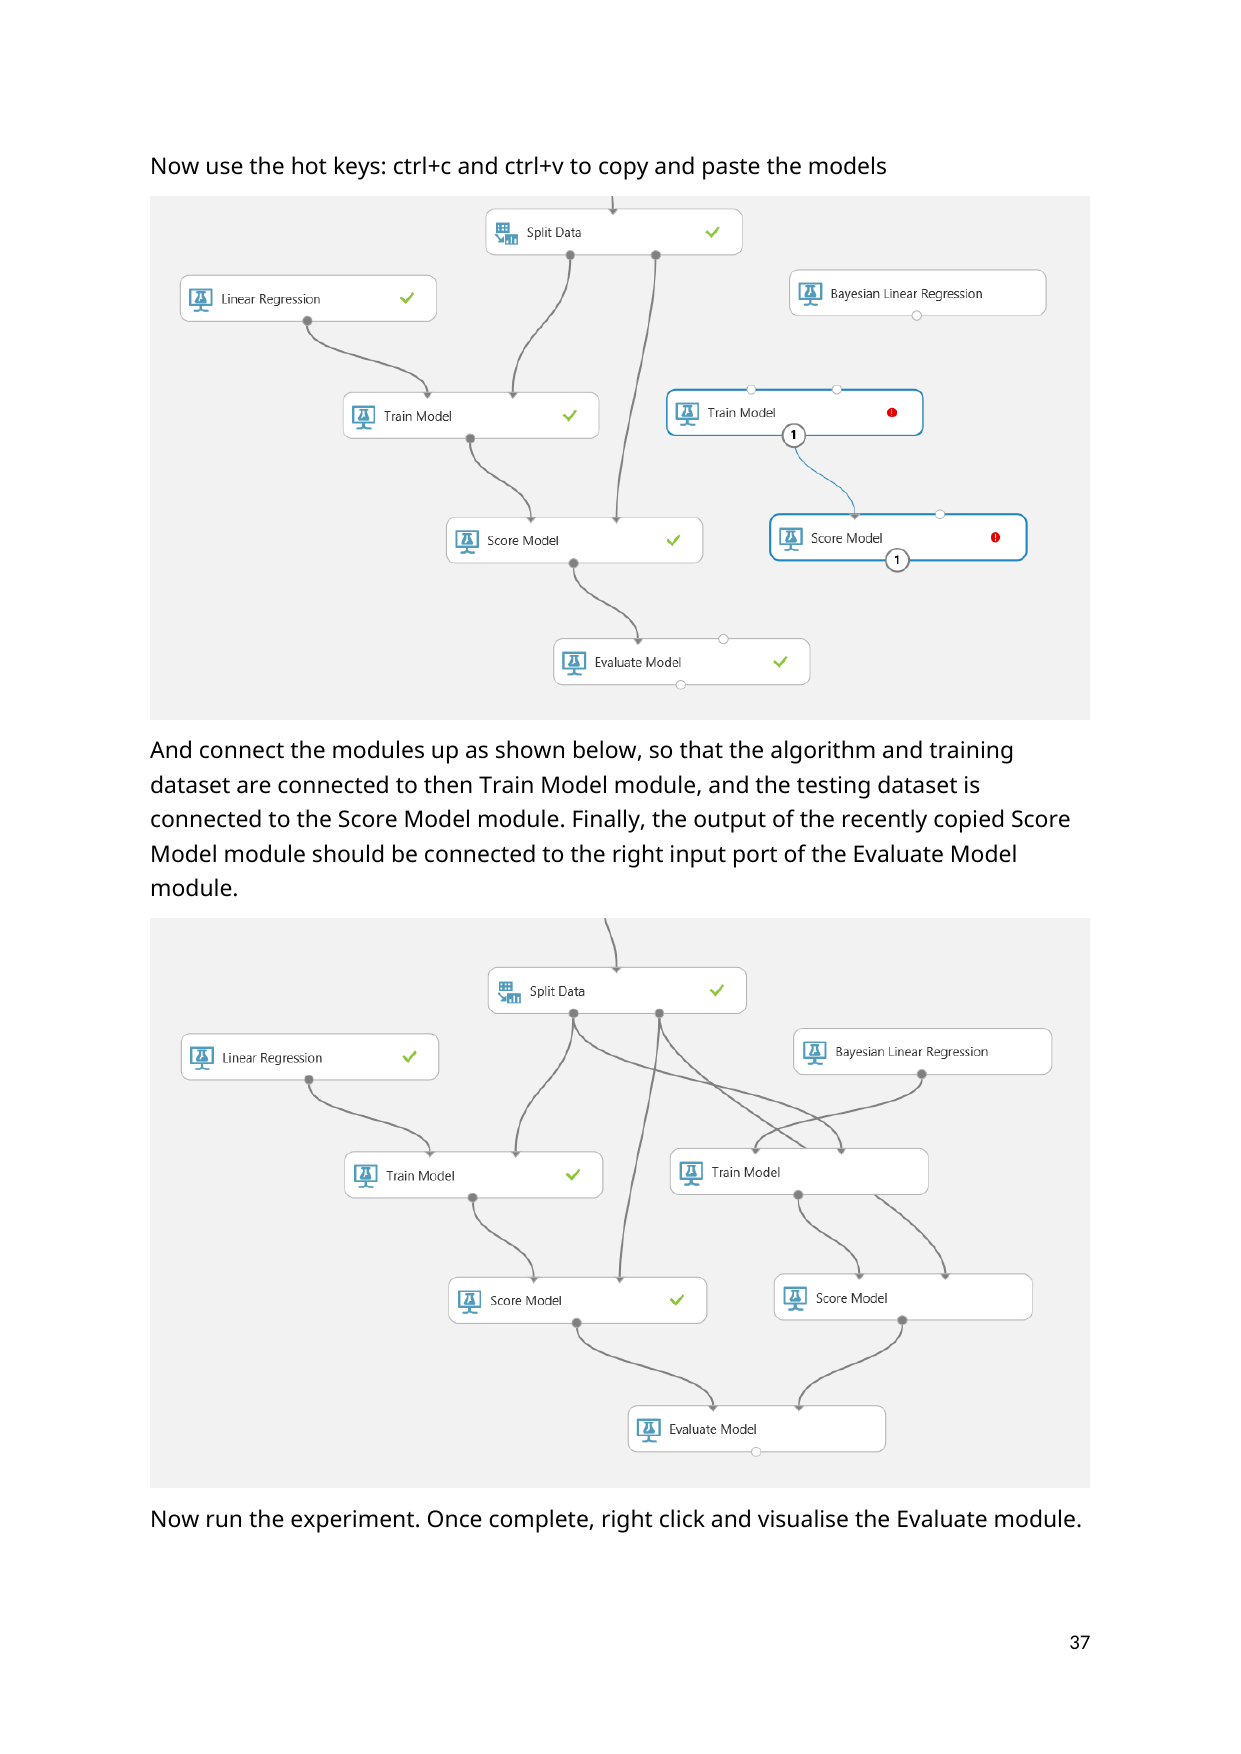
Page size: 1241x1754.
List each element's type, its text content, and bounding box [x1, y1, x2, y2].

text Now run the experiment. Once complete, right click and visualise the Evaluate module. [150, 1503, 1090, 1534]
text Now use the hot keys: ctrl+c and ctrl+v to copy and paste the models [150, 150, 1090, 181]
text And connect the modules up as shown below, so that the algorithm and training dataset are connected to then Train Model module, and the testing dataset is connected to the Score Model module. Finally, the output of the recently copied Score Model module should be connected to the right input port of the Evaluate Model module. [150, 734, 1090, 903]
picture [150, 196, 1091, 720]
picture [150, 918, 1091, 1488]
